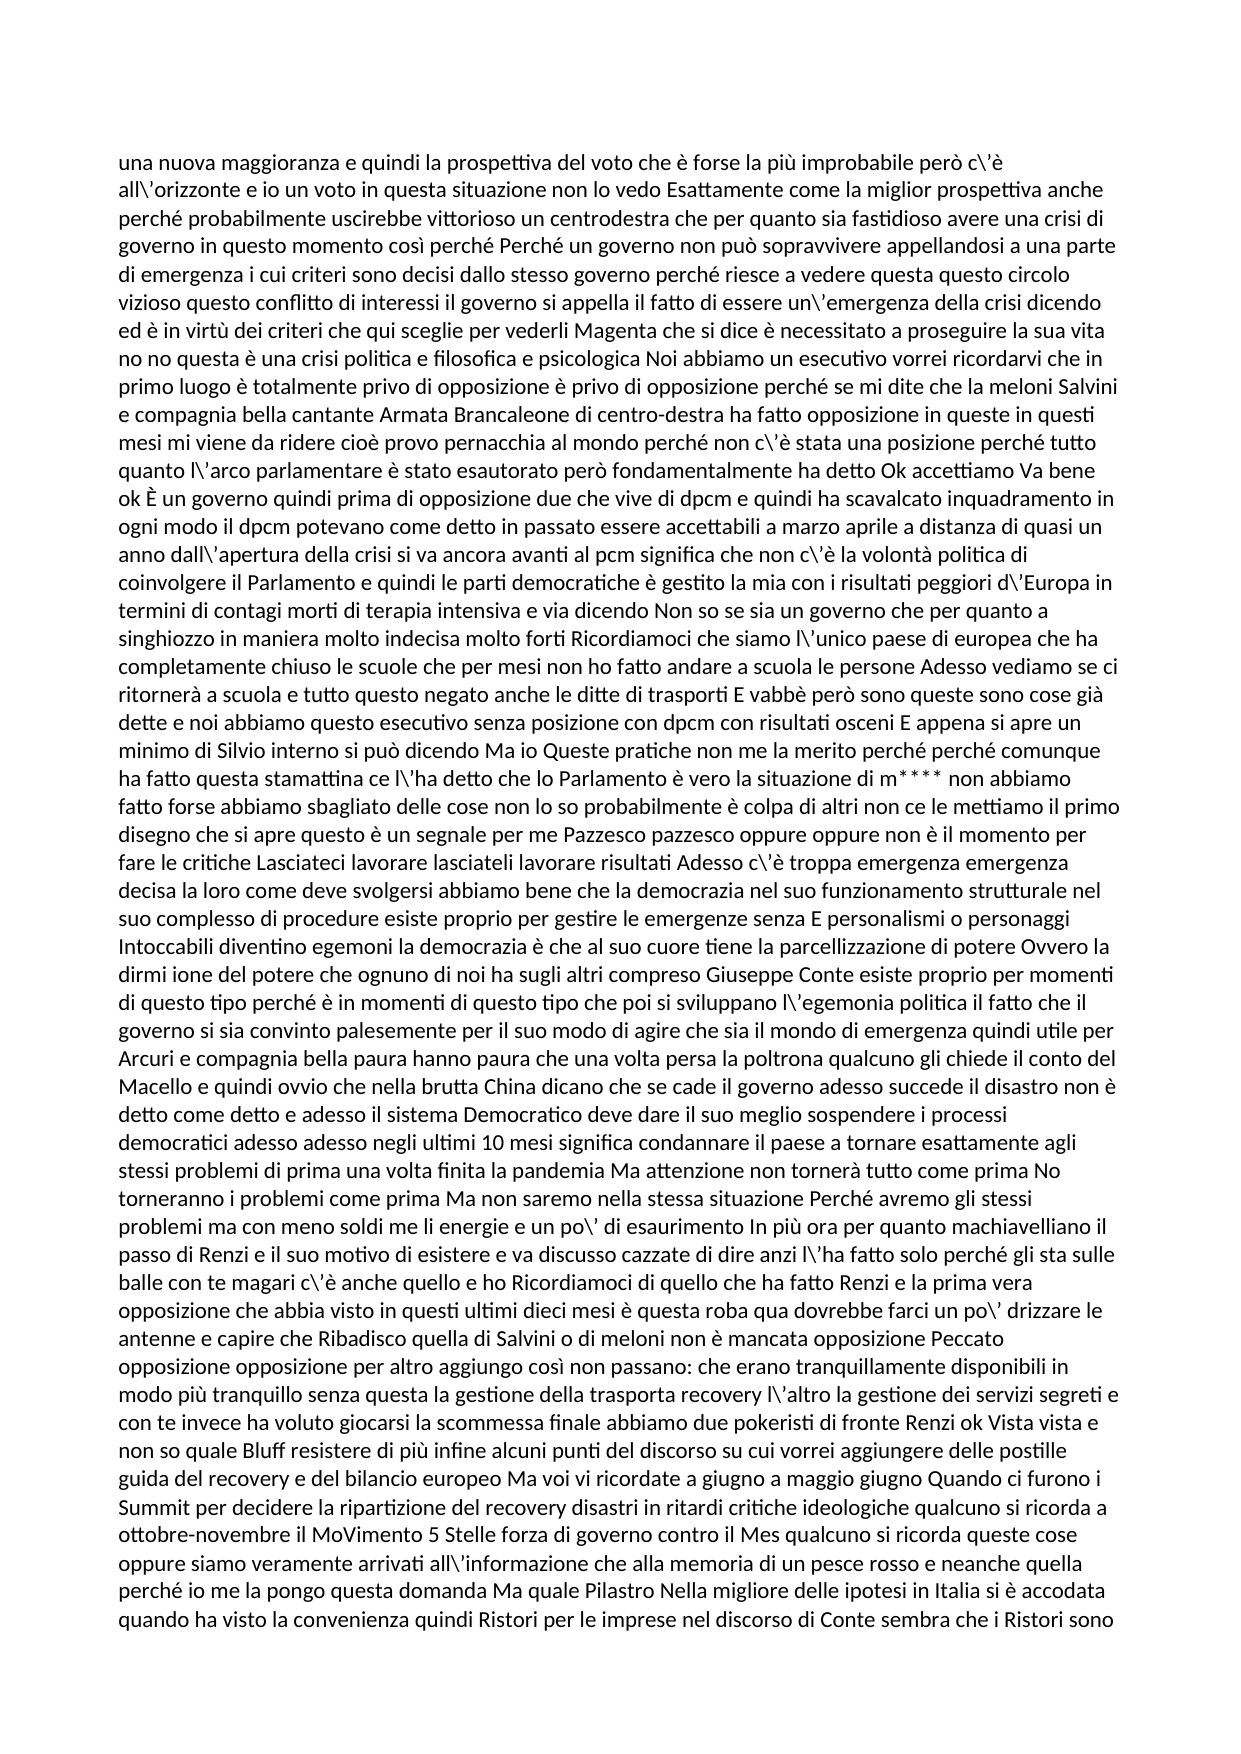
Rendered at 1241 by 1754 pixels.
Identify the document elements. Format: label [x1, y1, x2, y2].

text [118, 148, 1122, 1633]
